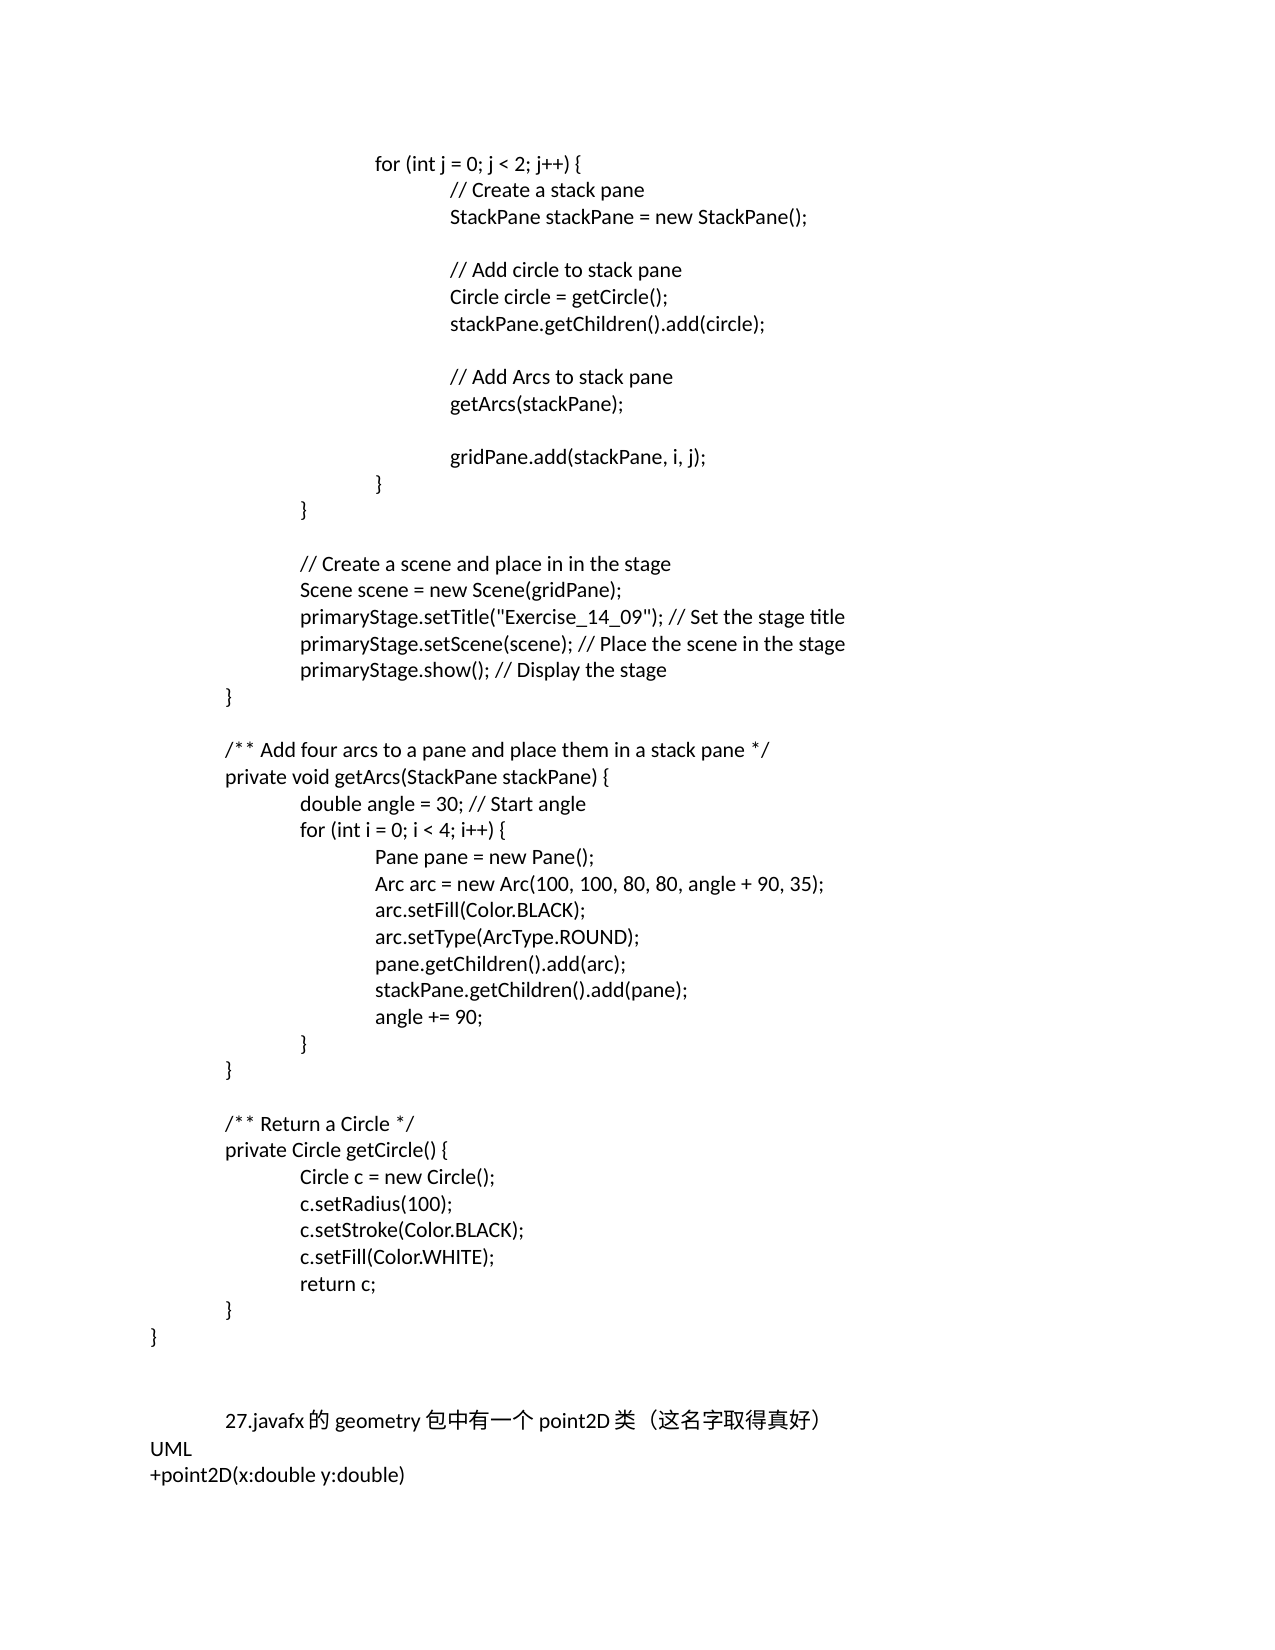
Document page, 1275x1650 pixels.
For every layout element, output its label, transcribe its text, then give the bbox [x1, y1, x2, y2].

text primaryStage.setTitle("Exercise_14_09"); // Set the stage title [150, 603, 1125, 630]
text Circle circle = getCircle(); [150, 283, 1125, 310]
text +point2D(x:double y:double) [150, 1462, 1125, 1488]
text // Add circle to stack pane [150, 257, 1125, 283]
text UML [150, 1435, 1125, 1462]
text private Circle getCircle() { [150, 1137, 1125, 1163]
text for (int i = 0; i < 4; i++) { [150, 817, 1125, 843]
text Scene scene = new Scene(gridPane); [150, 577, 1125, 603]
text } [150, 1057, 1125, 1083]
text } [150, 1030, 1125, 1057]
text pane.getChildren().add(arc); [150, 950, 1125, 977]
text stackPane.getChildren().add(circle); [150, 310, 1125, 337]
text angle += 90; [150, 1003, 1125, 1030]
text // Create a stack pane [150, 177, 1125, 203]
text c.setStroke(Color.BLACK); [150, 1217, 1125, 1243]
text getArcs(stackPane); [150, 390, 1125, 417]
text } [150, 1297, 1125, 1323]
text Arc arc = new Arc(100, 100, 80, 80, angle + 90, 35); [150, 870, 1125, 897]
text gridPane.add(stackPane, i, j); [150, 443, 1125, 470]
text primaryStage.show(); // Display the stage [150, 657, 1125, 683]
text // Create a scene and place in in the stage [150, 550, 1125, 577]
text Circle c = new Circle(); [150, 1163, 1125, 1190]
text StackPane stackPane = new StackPane(); [150, 203, 1125, 230]
text } [150, 1323, 1125, 1350]
text // Add Arcs to stack pane [150, 363, 1125, 390]
text } [150, 683, 1125, 710]
text for (int j = 0; j < 2; j++) { [150, 150, 1125, 177]
text } [150, 497, 1125, 523]
text return c; [150, 1270, 1125, 1297]
text 27.javafx的geometry包中有一个point2D类（这名字取得真好） [150, 1403, 1125, 1435]
text stackPane.getChildren().add(pane); [150, 977, 1125, 1003]
text primaryStage.setScene(scene); // Place the scene in the stage [150, 630, 1125, 657]
text arc.setType(ArcType.ROUND); [150, 923, 1125, 950]
text /** Add four arcs to a pane and place them in a stack pane */ [150, 737, 1125, 763]
text /** Return a Circle */ [150, 1110, 1125, 1137]
text Pane pane = new Pane(); [150, 843, 1125, 870]
text double angle = 30; // Start angle [150, 790, 1125, 817]
text c.setRadius(100); [150, 1190, 1125, 1217]
text private void getArcs(StackPane stackPane) { [150, 763, 1125, 790]
text arc.setFill(Color.BLACK); [150, 897, 1125, 923]
text } [150, 470, 1125, 497]
text c.setFill(Color.WHITE); [150, 1243, 1125, 1270]
